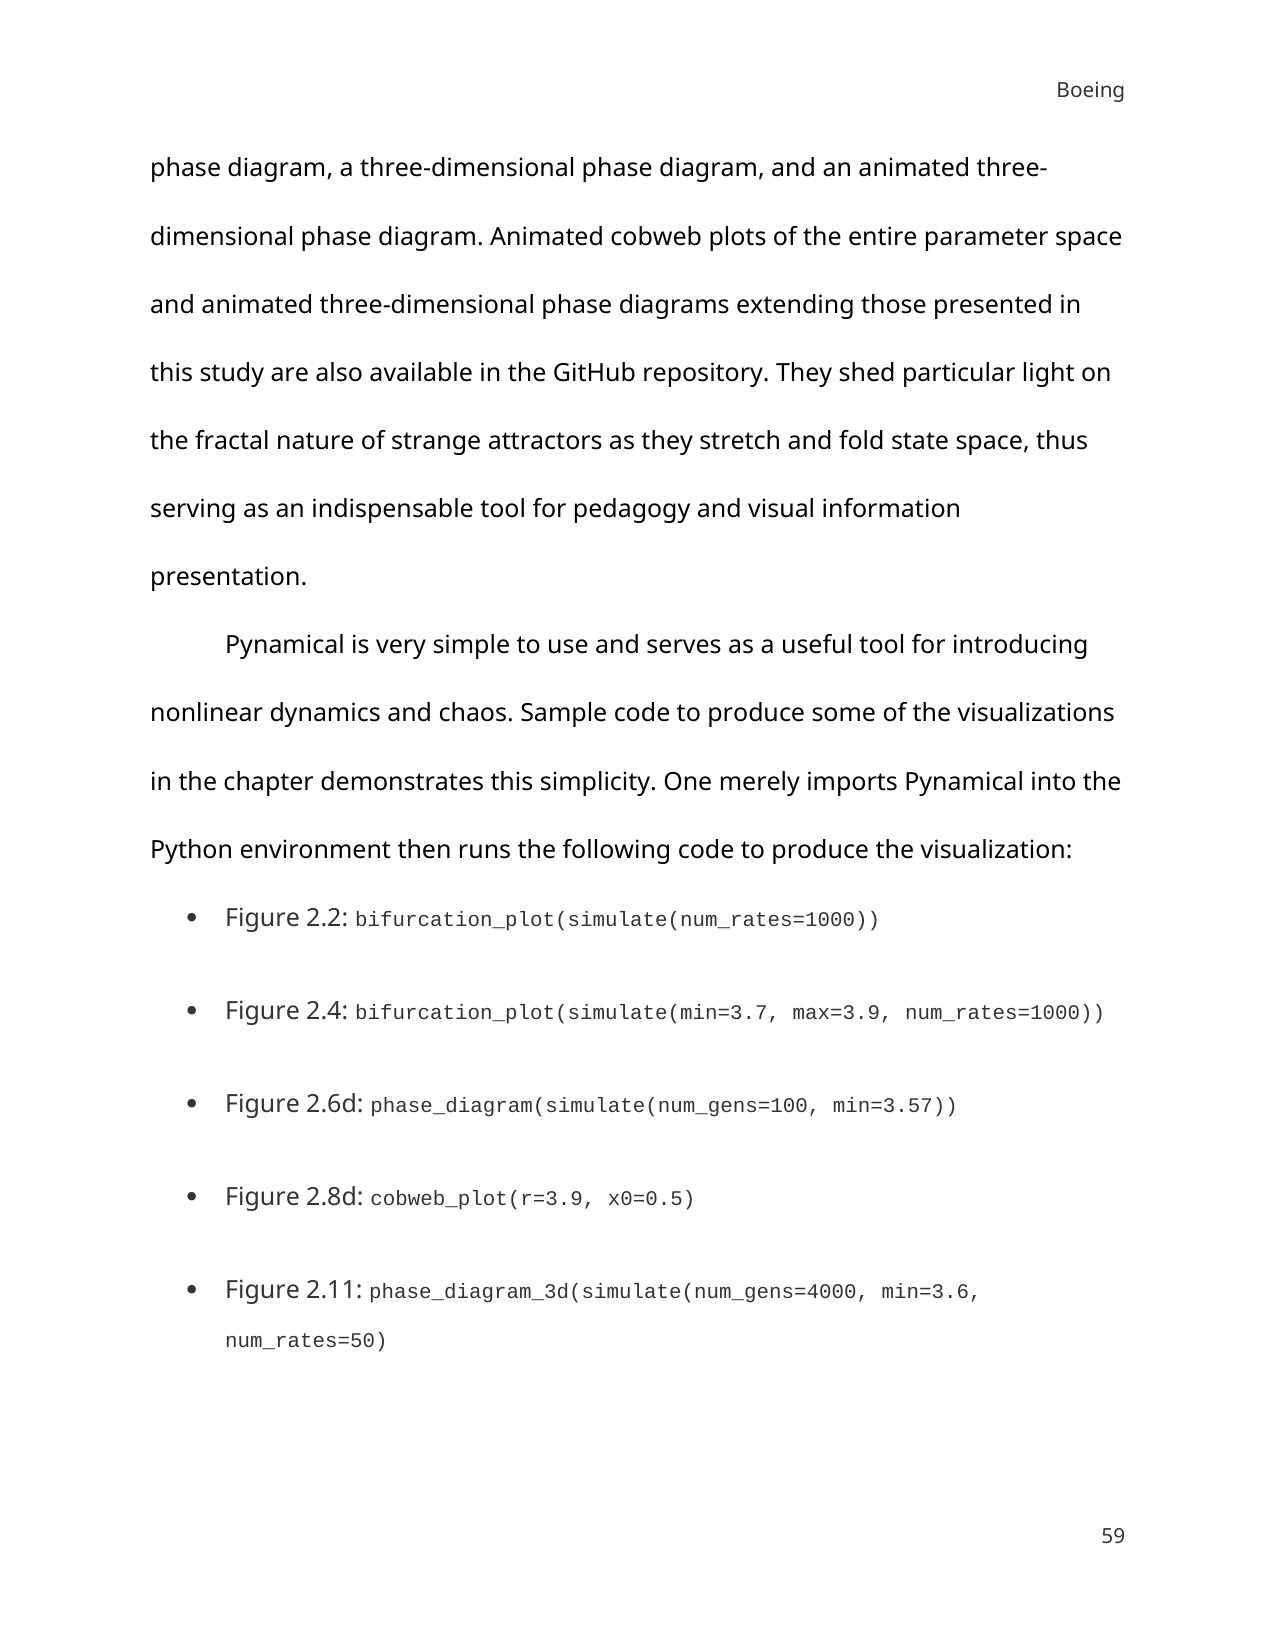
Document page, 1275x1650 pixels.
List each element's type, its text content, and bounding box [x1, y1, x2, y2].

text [150, 150, 1125, 593]
text Figure 2.6d: phase_diagram(simulate(num_gens=100, min=3.57)) [187, 1086, 1125, 1120]
text Figure 2.8d: cobweb_plot(r=3.9, x0=0.5) [187, 1179, 1125, 1213]
text Pynamical is very simple to use and serves as a useful tool for introducing nonlinear dynamics and chaos. Sample code to produce some of the visualizations in the chapter demonstrates this simplicity. One merely imports Pynamical into the Python environment then runs the following code to produce the visualization: [150, 627, 1125, 865]
text Figure 2.4: bifurcation_plot(simulate(min=3.7, max=3.9, num_rates=1000)) [187, 992, 1125, 1027]
text Figure 2.11: phase_diagram_3d(simulate(num_gens=4000, min=3.6, num_rates=50) [187, 1272, 1125, 1353]
text Figure 2.2: bifurcation_plot(simulate(num_rates=1000)) [187, 899, 1125, 933]
